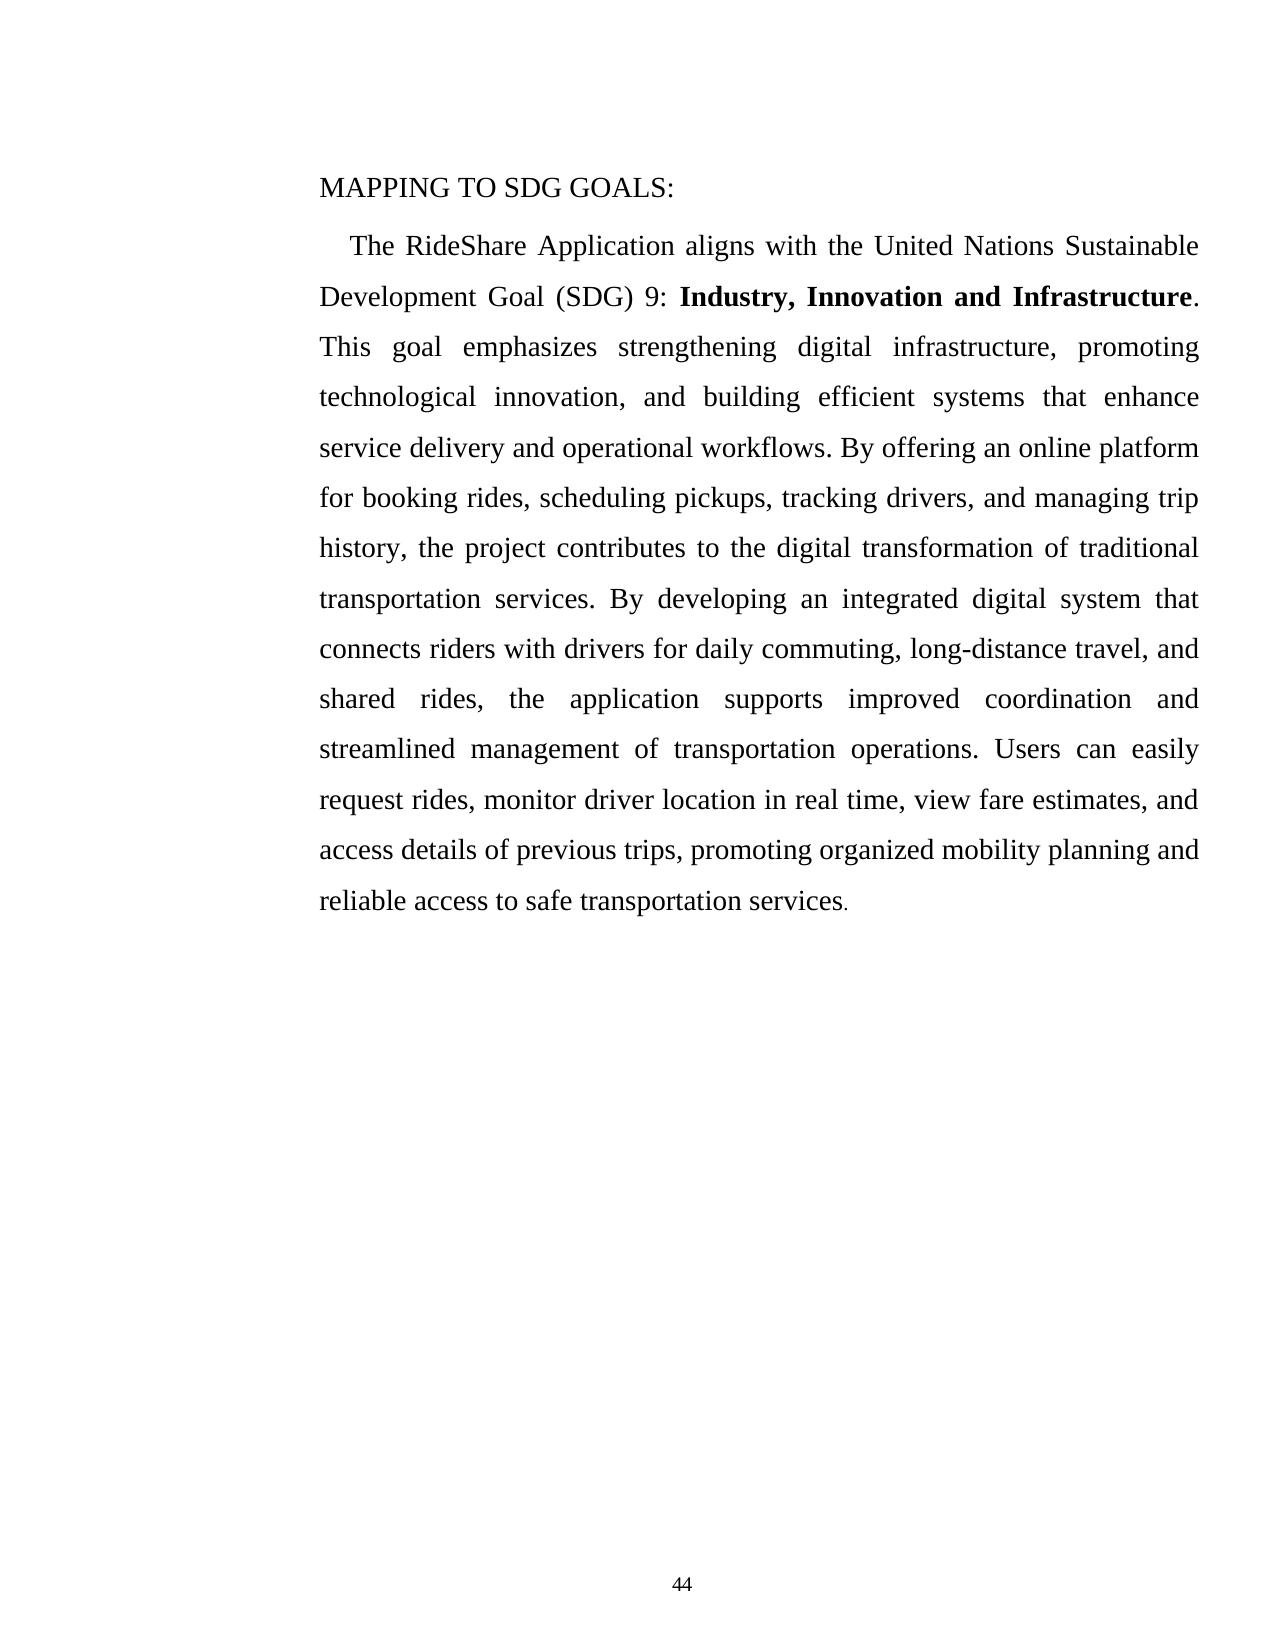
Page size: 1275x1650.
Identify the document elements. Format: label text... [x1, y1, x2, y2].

list The RideShare Application aligns with the United Nations Sustainable Development Goal (SDG) 9: Industry, Innovation and Infrastructure. This goal emphasizes strengthening digital infrastructure, promoting technological innovation, and building efficient systems that enhance service delivery and operational workflows. By offering an online platform for booking rides, scheduling pickups, tracking drivers, and managing trip history, the project contributes to the digital transformation of traditional transportation services. By developing an integrated digital system that connects riders with drivers for daily commuting, long-distance travel, and shared rides, the application supports improved coordination and streamlined management of transportation operations. Users can easily request rides, monitor driver location in real time, view fare estimates, and access details of previous trips, promoting organized mobility planning and reliable access to safe transportation services. [282, 228, 1200, 916]
list MAPPING TO SDG GOALS: [319, 177, 1200, 203]
